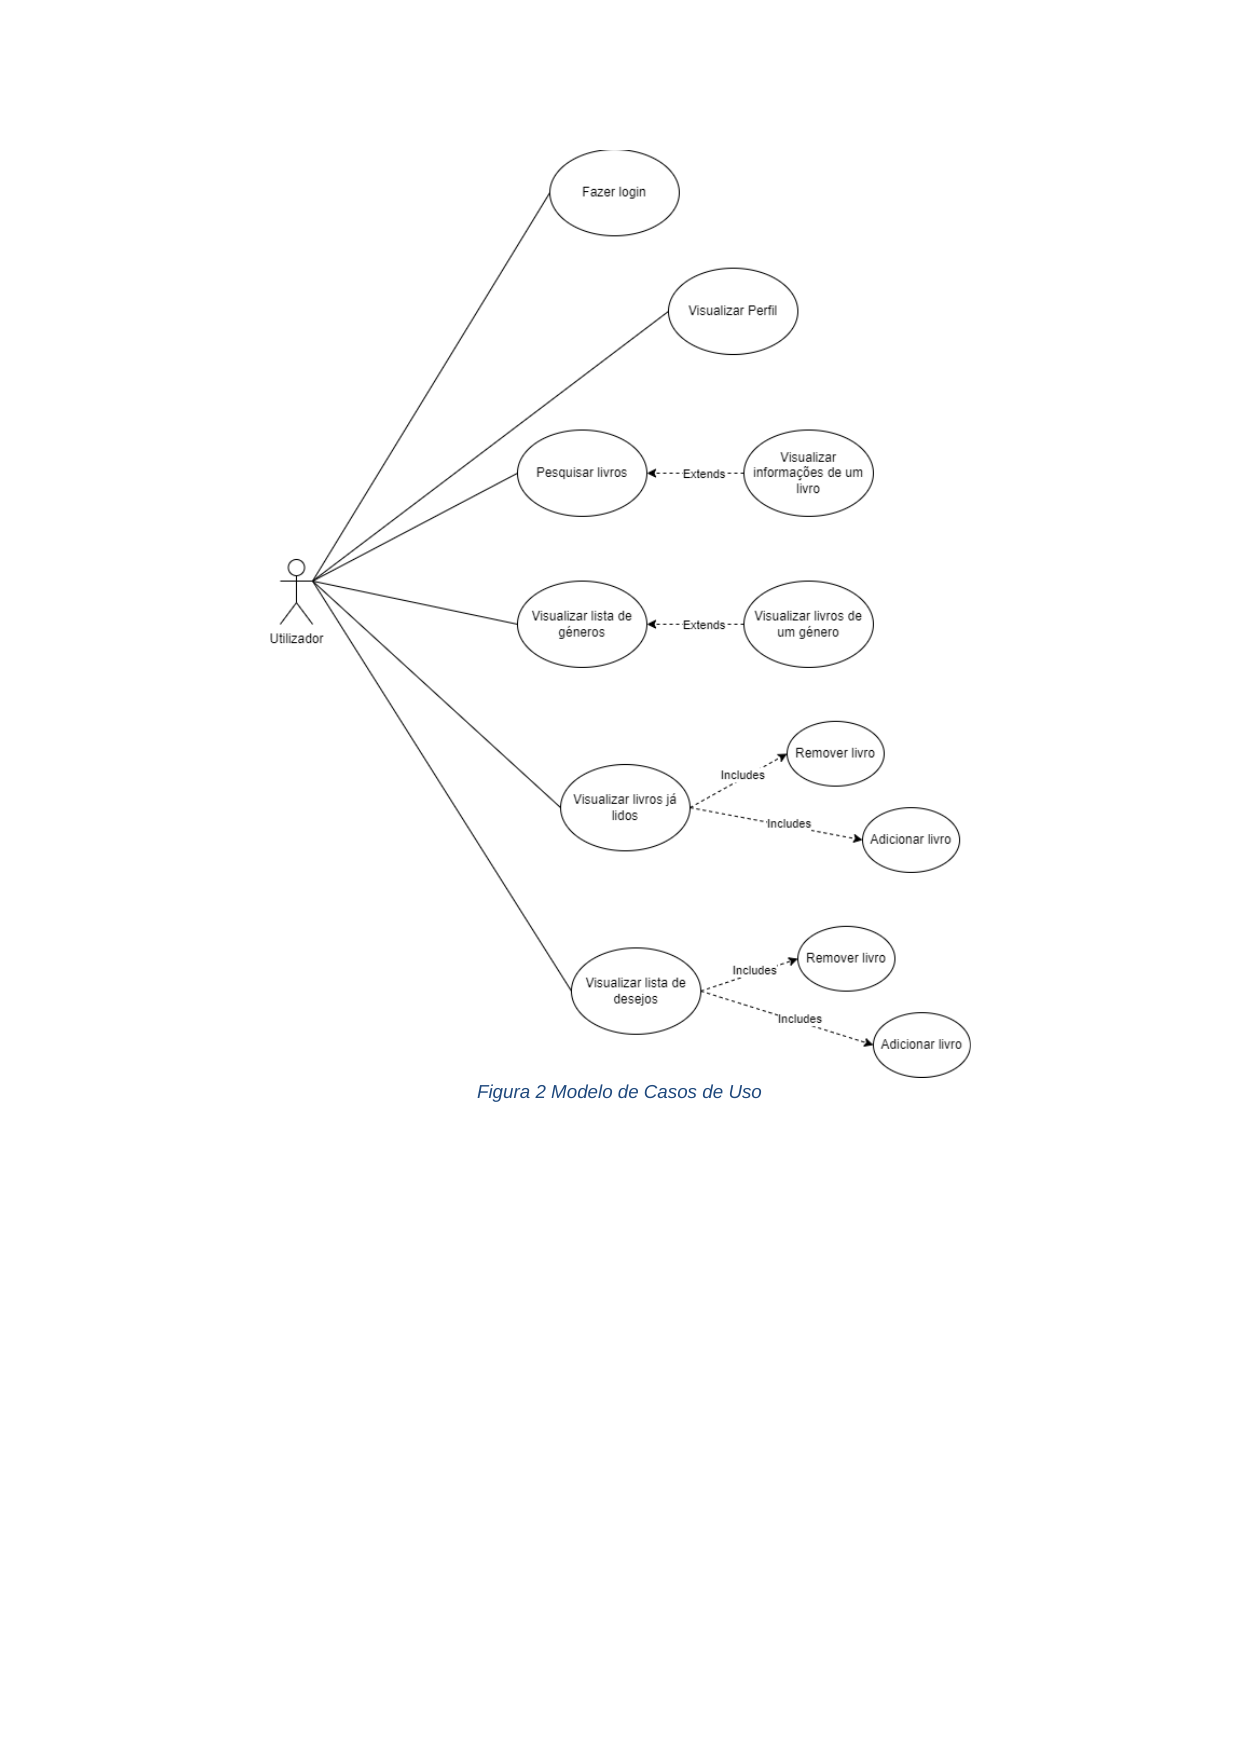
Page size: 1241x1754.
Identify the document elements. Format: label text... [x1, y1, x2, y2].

text Figura 2 Modelo de Casos de Uso [150, 1081, 1090, 1103]
picture [269, 150, 971, 1078]
